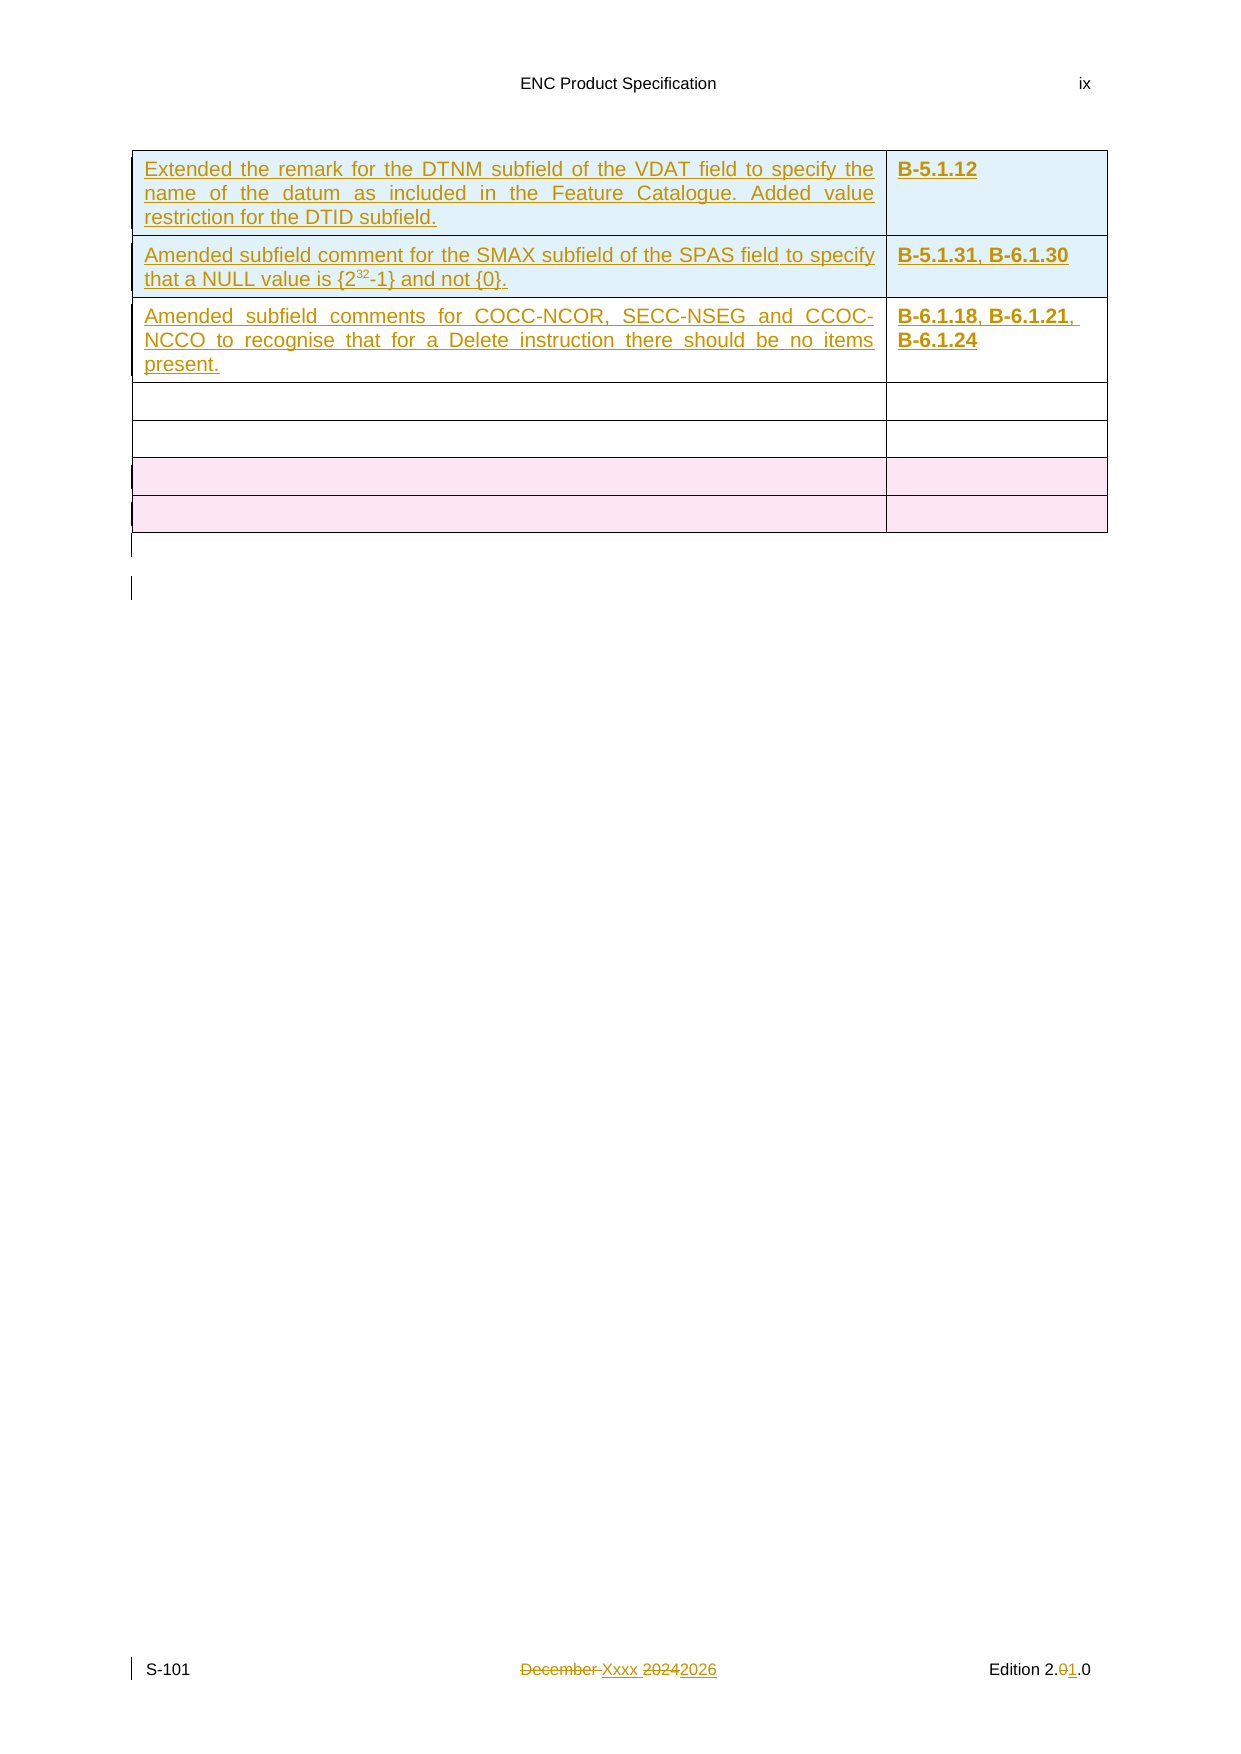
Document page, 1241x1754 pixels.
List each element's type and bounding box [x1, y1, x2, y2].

table_cell [887, 383, 1107, 420]
table_cell [133, 298, 886, 382]
table_cell [133, 383, 886, 420]
table_cell [887, 421, 1107, 457]
table_cell [887, 298, 1107, 382]
table_cell [133, 421, 886, 457]
